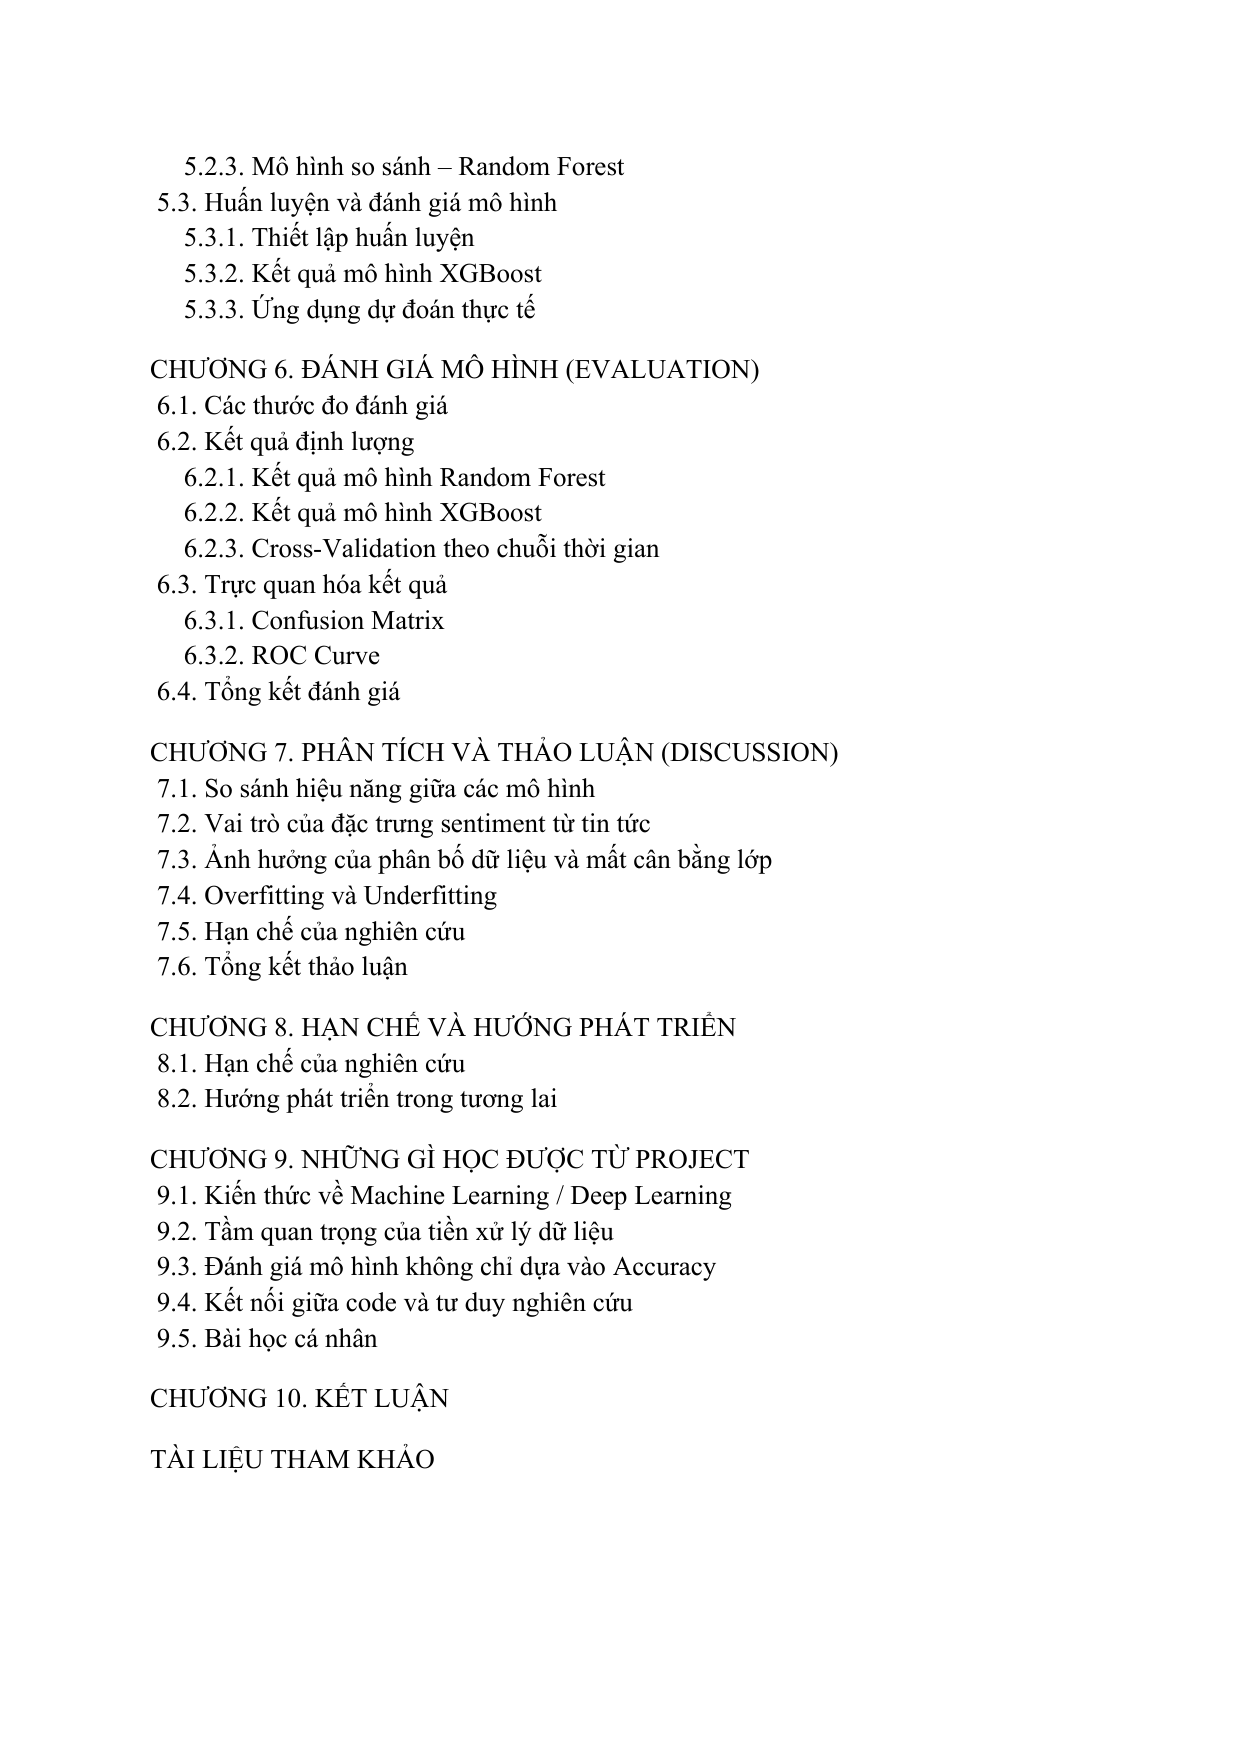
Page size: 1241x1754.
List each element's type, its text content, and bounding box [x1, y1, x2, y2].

subtitle CHƯƠNG 6. ĐÁNH GIÁ MÔ HÌNH (EVALUATION) 6.1. Các thước đo đánh giá 6.2. Kết quả định lượng 6.2.1. Kết quả mô hình Random Forest 6.2.2. Kết quả mô hình XGBoost 6.2.3. Cross-Validation theo chuỗi thời gian 6.3. Trực quan hóa kết quả 6.3.1. Confusion Matrix 6.3.2. ROC Curve 6.4. Tổng kết đánh giá [150, 354, 1090, 706]
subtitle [150, 150, 1090, 324]
subtitle CHƯƠNG 9. NHỮNG GÌ HỌC ĐƯỢC TỪ PROJECT 9.1. Kiến thức về Machine Learning / Deep Learning 9.2. Tầm quan trọng của tiền xử lý dữ liệu 9.3. Đánh giá mô hình không chỉ dựa vào Accuracy 9.4. Kết nối giữa code và tư duy nghiên cứu 9.5. Bài học cá nhân [150, 1143, 1090, 1353]
subtitle TÀI LIỆU THAM KHẢO [150, 1443, 1090, 1474]
subtitle CHƯƠNG 10. KẾT LUẬN [150, 1383, 1090, 1414]
subtitle CHƯƠNG 8. HẠN CHẾ VÀ HƯỚNG PHÁT TRIỂN 8.1. Hạn chế của nghiên cứu 8.2. Hướng phát triển trong tương lai [150, 1011, 1090, 1114]
subtitle CHƯƠNG 7. PHÂN TÍCH VÀ THẢO LUẬN (DISCUSSION) 7.1. So sánh hiệu năng giữa các mô hình 7.2. Vai trò của đặc trưng sentiment từ tin tức 7.3. Ảnh hưởng của phân bố dữ liệu và mất cân bằng lớp 7.4. Overfitting và Underfitting 7.5. Hạn chế của nghiên cứu 7.6. Tổng kết thảo luận [150, 736, 1090, 981]
